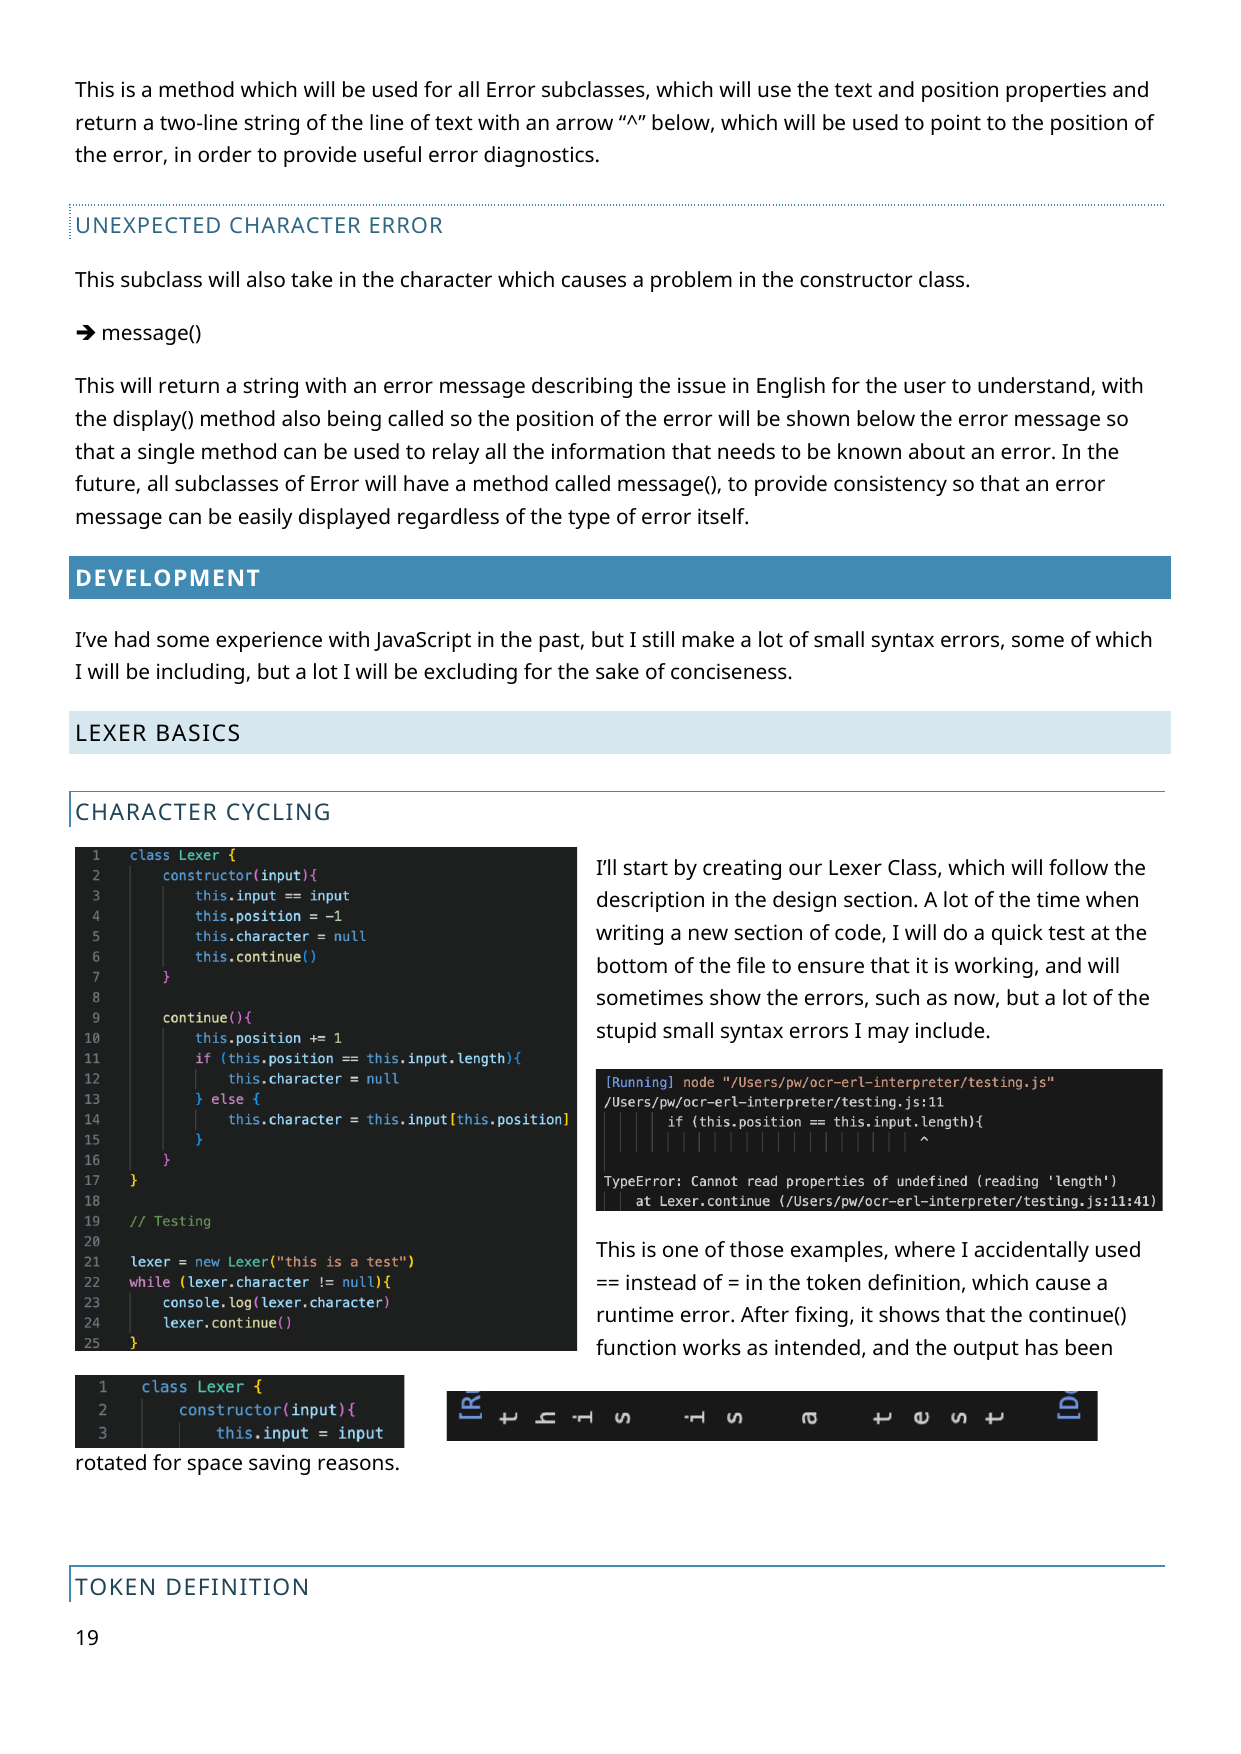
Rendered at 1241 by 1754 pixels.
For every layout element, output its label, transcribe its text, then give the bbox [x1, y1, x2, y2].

subtitle character cycling [71, 792, 1165, 827]
subtitle lexer basics [75, 717, 1165, 748]
text This is a method which will be used for all Error subclasses, which will use the text and position properties and return a two-line string of the line of text with an arrow “^” below, which will be used to point to the position of the error, in order to provide useful error diagnostics. [75, 75, 1165, 169]
text I’ve had some experience with JavaScript in the past, but I still make a lot of small syntax errors, some of which I will be including, but a lot I will be excluding for the sake of conciseness. [75, 625, 1165, 686]
subtitle Token Definition [71, 1567, 1165, 1602]
picture [447, 1391, 1098, 1440]
picture [75, 847, 578, 1351]
picture [75, 1375, 405, 1448]
text This subclass will also take in the character which causes a problem in the constructor class. [75, 265, 1165, 293]
subtitle Development [75, 562, 1165, 593]
text I’ll start by creating our Lexer Class, which will follow the description in the design section. A lot of the time when writing a new section of code, I will do a quick test at the bottom of the file to ensure that it is working, and will sometimes show the errors, such as now, but a lot of the stupid small syntax errors I may include. [578, 853, 1165, 1044]
text This will return a string with an error message describing the issue in English for the user to understand, with the display() method also being called so the position of the error will be shown below the error message so that a single method can be used to relay all the information that needs to be known about an error. In the future, all subclasses of Error will have a method called message(), to provide consistency so that an error message can be easily displayed regardless of the type of error itself. [75, 372, 1165, 531]
subtitle Unexpected Character Error [69, 204, 1165, 239]
picture [595, 1069, 1163, 1211]
text This is one of those examples, where I accidentally used == instead of = in the token definition, which cause a runtime error. After fixing, it shows that the continue() function works as intended, and the output has been rotated for space saving reasons. [75, 1235, 1165, 1476]
text message() [75, 318, 1165, 347]
